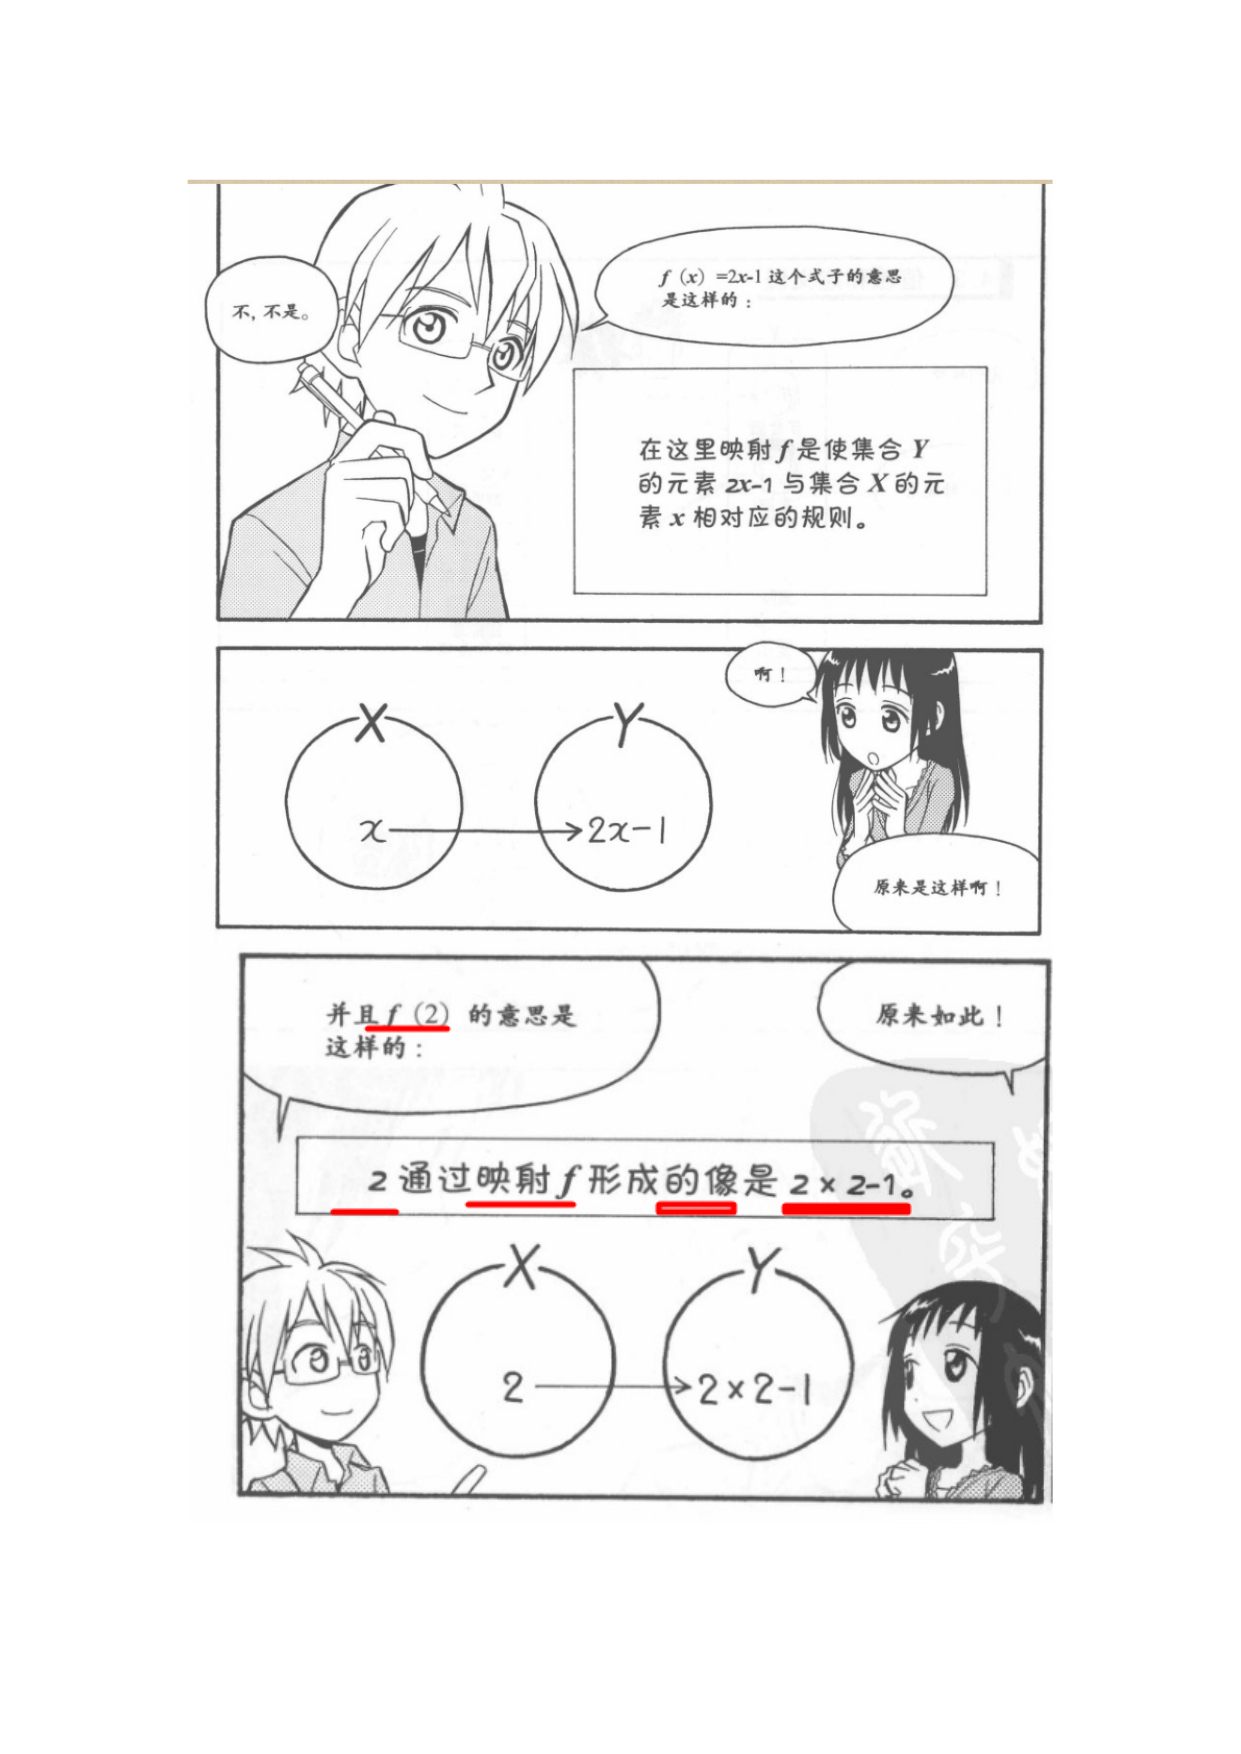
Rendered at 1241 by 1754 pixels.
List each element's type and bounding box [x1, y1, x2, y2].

picture [187, 162, 1053, 1524]
